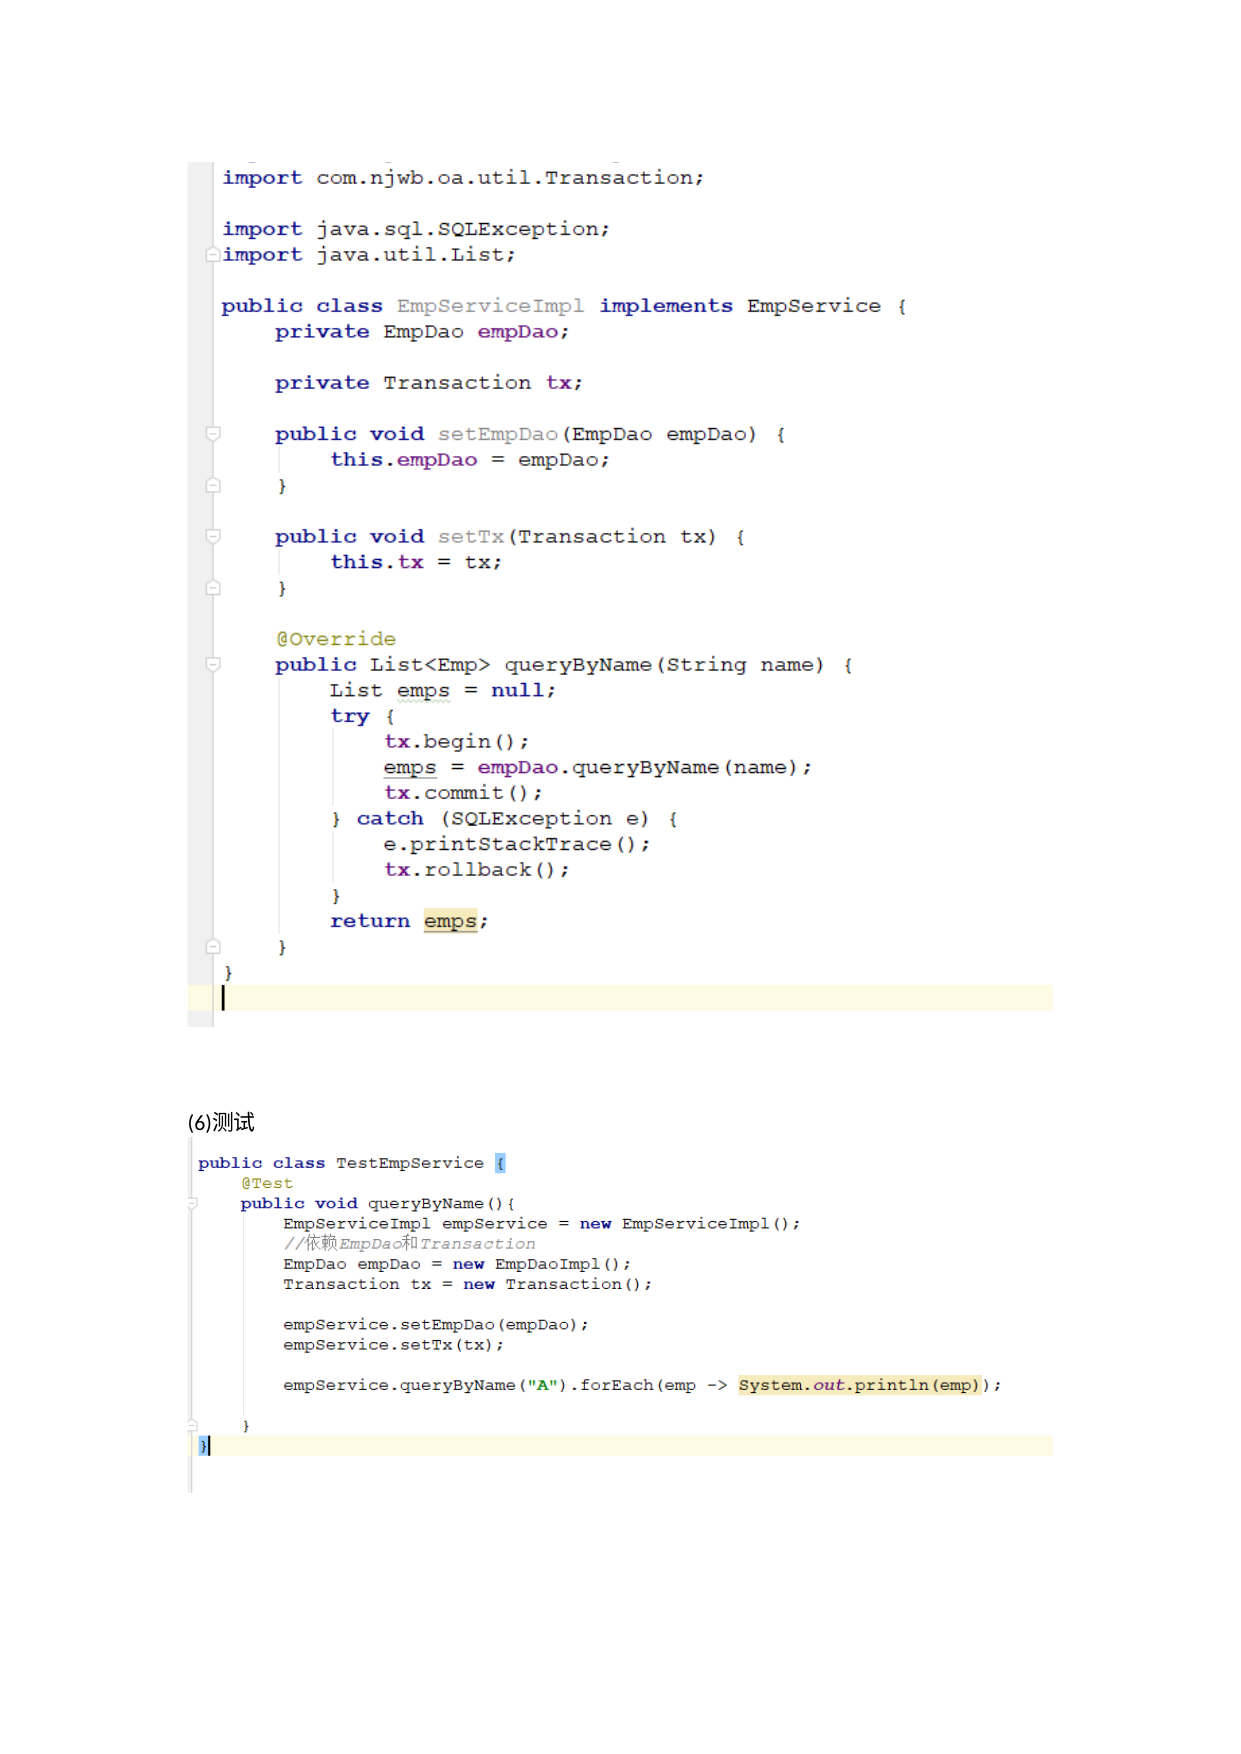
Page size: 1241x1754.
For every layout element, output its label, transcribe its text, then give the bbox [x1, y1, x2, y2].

picture [187, 162, 1053, 1027]
text (6)测试 [187, 1104, 1053, 1137]
picture [187, 1137, 1053, 1493]
